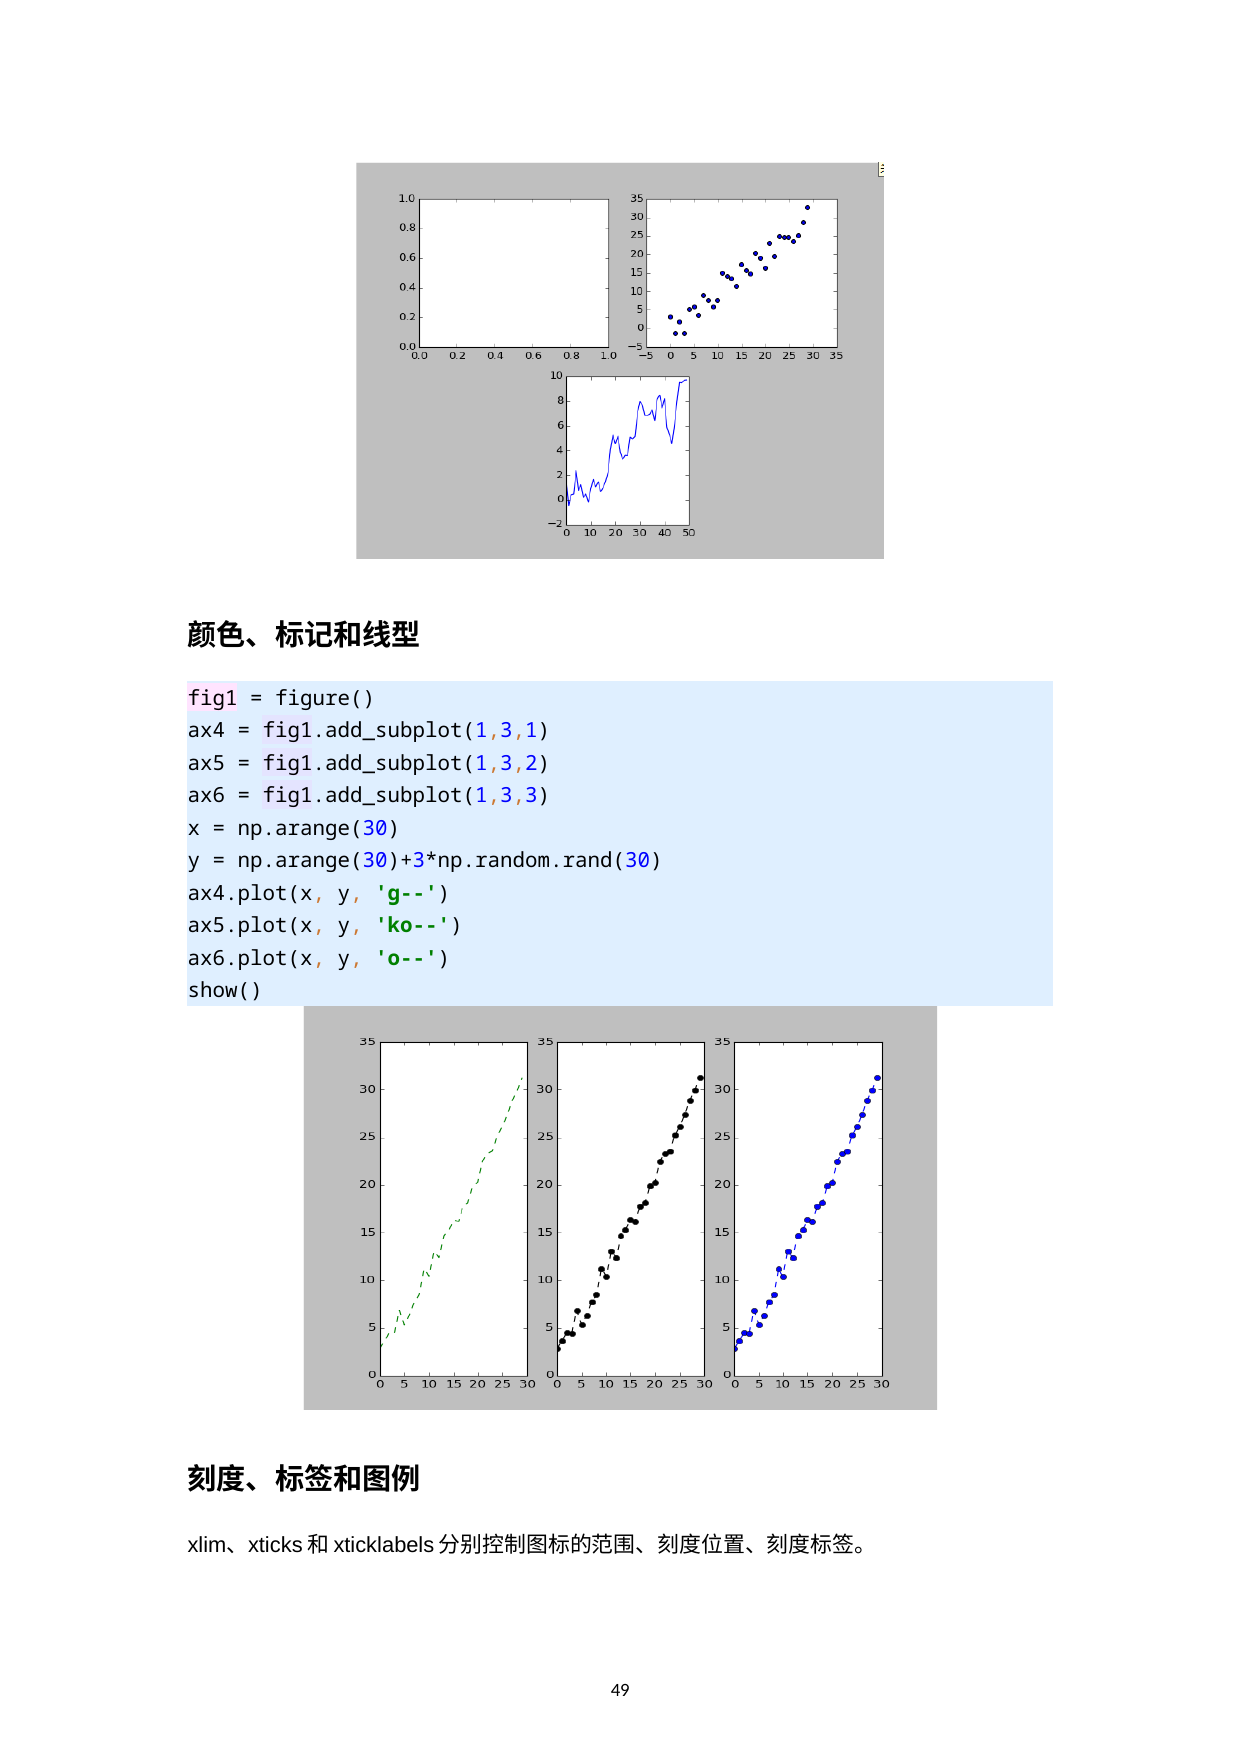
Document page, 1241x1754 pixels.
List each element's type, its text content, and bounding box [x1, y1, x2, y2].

picture [356, 162, 884, 559]
text xlim、xticks和xticklabels分别控制图标的范围、刻度位置、刻度标签。 [187, 1527, 1053, 1559]
subtitle 颜色、标记和线型 [187, 612, 1053, 654]
picture [303, 1006, 938, 1410]
text fig1 = figure() ax4 = fig1.add_subplot(1,3,1) ax5 = fig1.add_subplot(1,3,2) ax6 = fig1.add_subplot(1,3,3) x = np.arange(30) y = np.arange(30)+3*np.random.rand(30) ax4.plot(x, y, 'g--') ax5.plot(x, y, 'ko--') ax6.plot(x, y, 'o--') show() [187, 681, 1053, 1006]
subtitle 刻度、标签和图例 [187, 1456, 1053, 1498]
